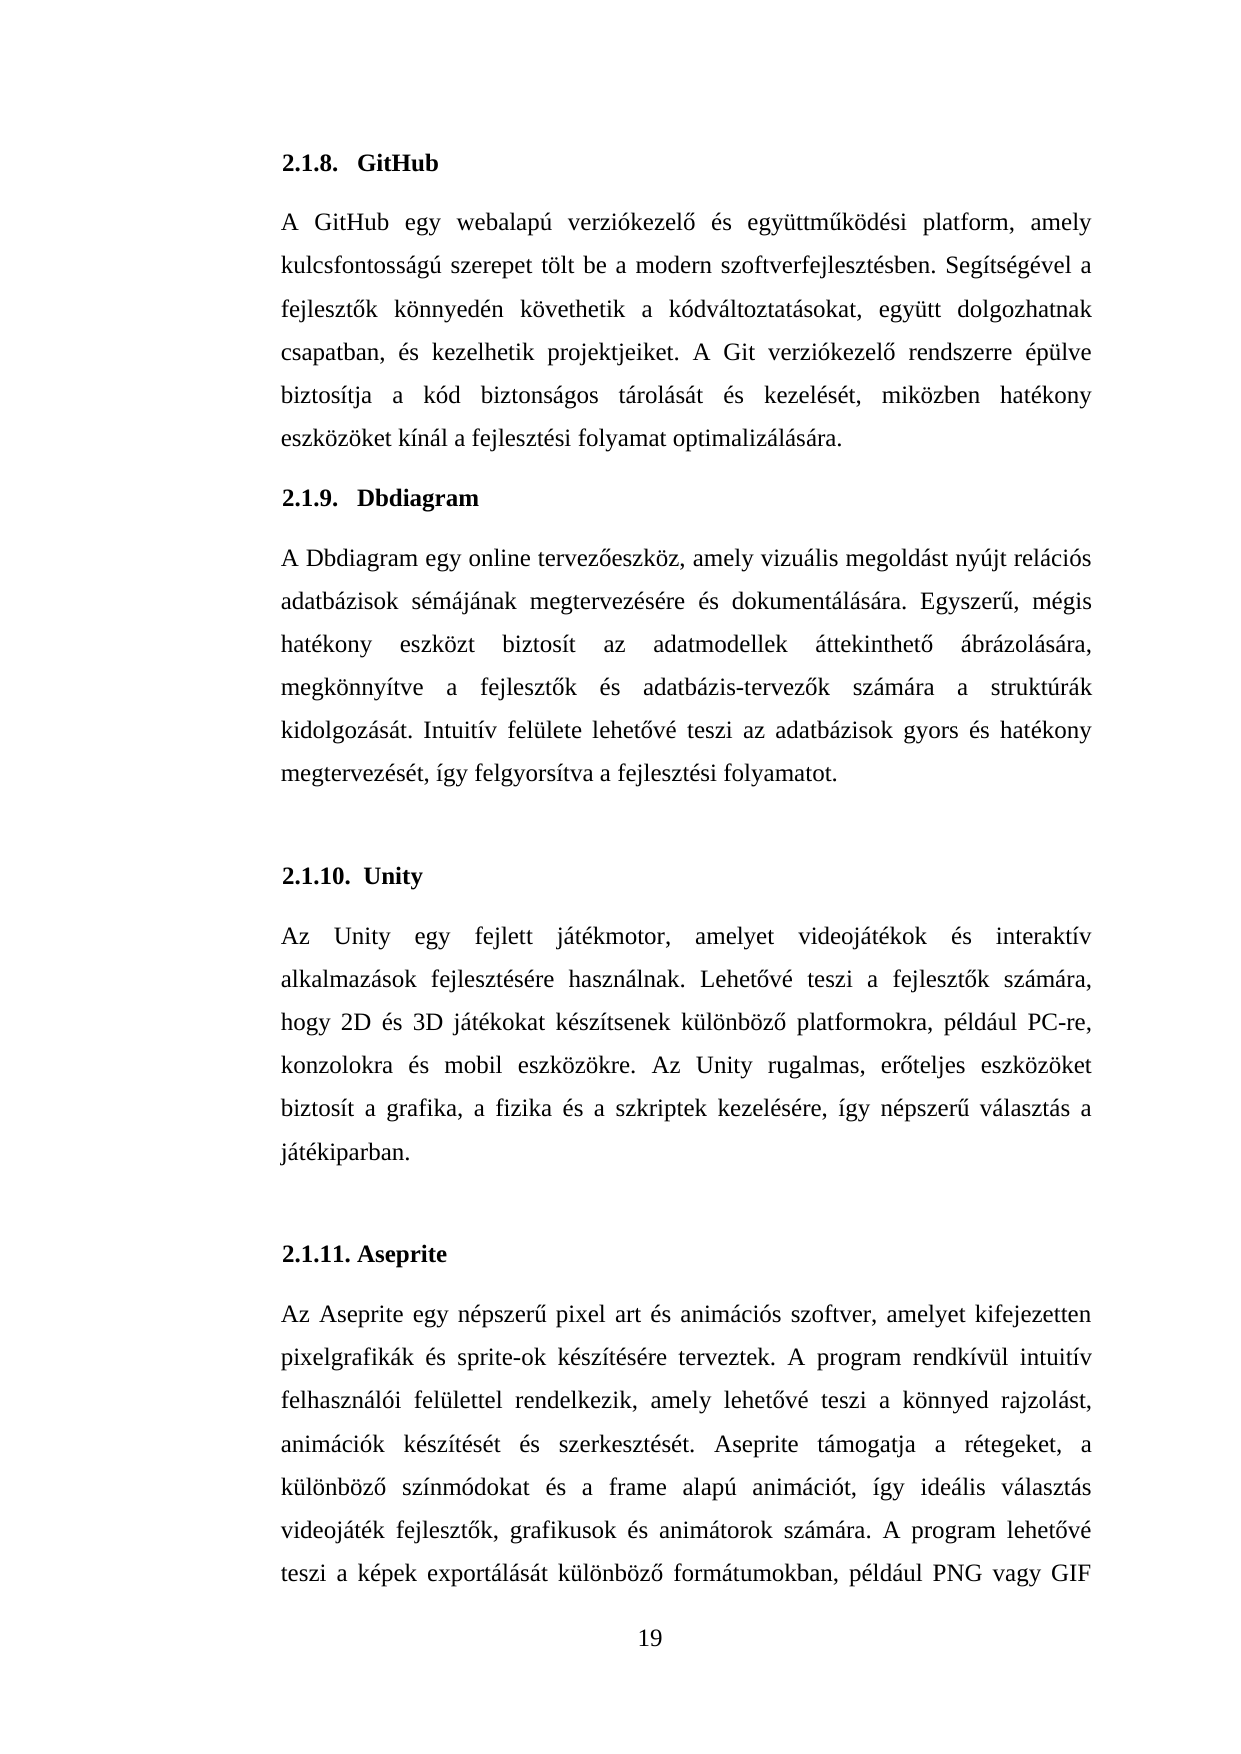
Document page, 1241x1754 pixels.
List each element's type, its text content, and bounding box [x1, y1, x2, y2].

subtitle Aseprite [282, 1239, 1092, 1268]
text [281, 1299, 1092, 1587]
subtitle GitHub [282, 148, 1092, 176]
subtitle Unity [282, 861, 1092, 890]
text Az Unity egy fejlett játékmotor, amelyet videojátékok és interaktív alkalmazások fejlesztésére használnak. Lehetővé teszi a fejlesztők számára, hogy 2D és 3D játékokat készítsenek különböző platformokra, például PC-re, konzolokra és mobil eszközökre. Az Unity rugalmas, erőteljes eszközöket biztosít a grafika, a fizika és a szkriptek kezelésére, így népszerű választás a játékiparban. [281, 921, 1092, 1165]
subtitle Dbdiagram [282, 483, 1092, 512]
text A GitHub egy webalapú verziókezelő és együttműködési platform, amely kulcsfontosságú szerepet tölt be a modern szoftverfejlesztésben. Segítségével a fejlesztők könnyedén követhetik a kódváltoztatásokat, együtt dolgozhatnak csapatban, és kezelhetik projektjeiket. A Git verziókezelő rendszerre épülve biztosítja a kód biztonságos tárolását és kezelését, miközben hatékony eszközöket kínál a fejlesztési folyamat optimalizálására. [281, 207, 1092, 452]
text A Dbdiagram egy online tervezőeszköz, amely vizuális megoldást nyújt relációs adatbázisok sémájának megtervezésére és dokumentálására. Egyszerű, mégis hatékony eszközt biztosít az adatmodellek áttekinthető ábrázolására, megkönnyítve a fejlesztők és adatbázis-tervezők számára a struktúrák kidolgozását. Intuitív felülete lehetővé teszi az adatbázisok gyors és hatékony megtervezését, így felgyorsítva a fejlesztési folyamatot. [281, 543, 1092, 787]
